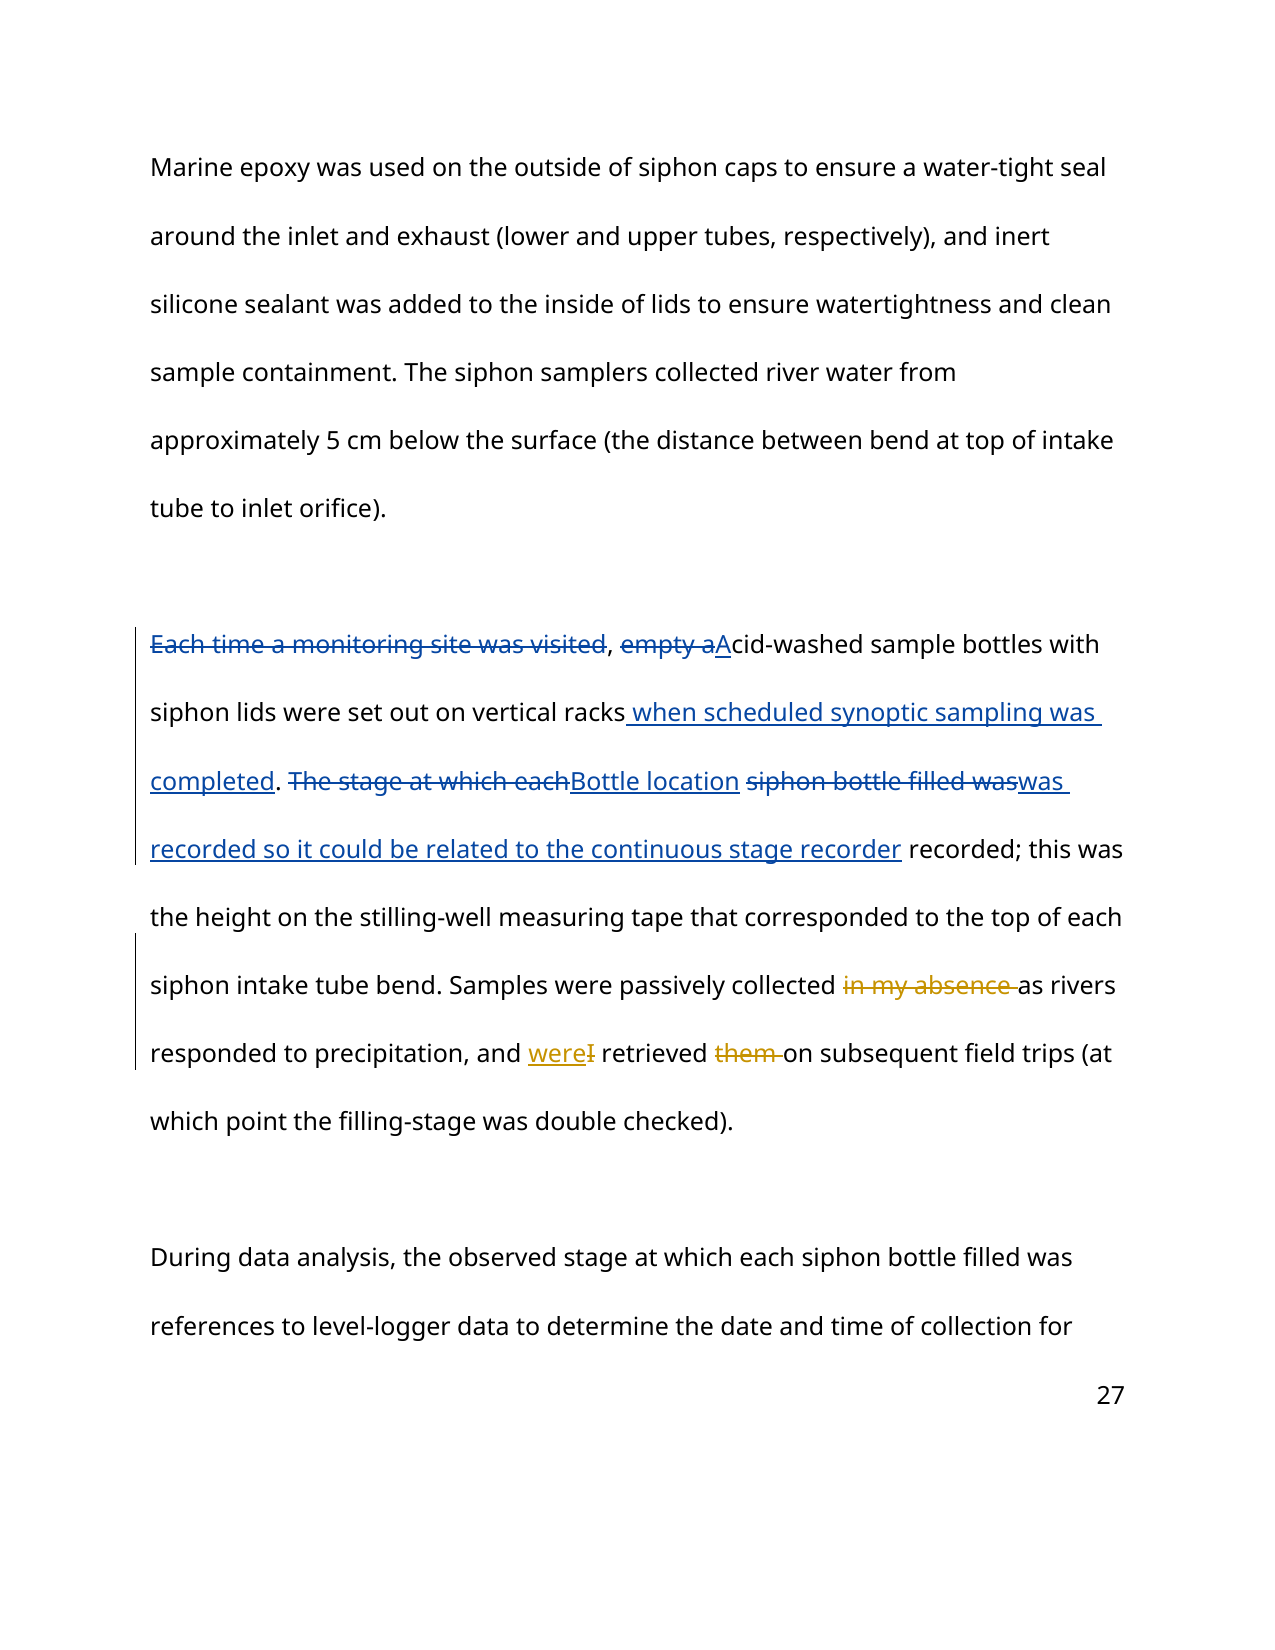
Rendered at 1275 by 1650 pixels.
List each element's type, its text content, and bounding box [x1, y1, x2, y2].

text , cid-washed sample bottles with siphon lids were set out on vertical racks. recorded; this was the height on the stilling-well measuring tape that corresponded to the top of each siphon intake tube bend. Samples were passively collected as rivers responded to precipitation, and retrieved on subsequent field trips (at which point the filling-stage was double checked). [150, 627, 1125, 1138]
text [150, 150, 1125, 525]
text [150, 1240, 1125, 1342]
